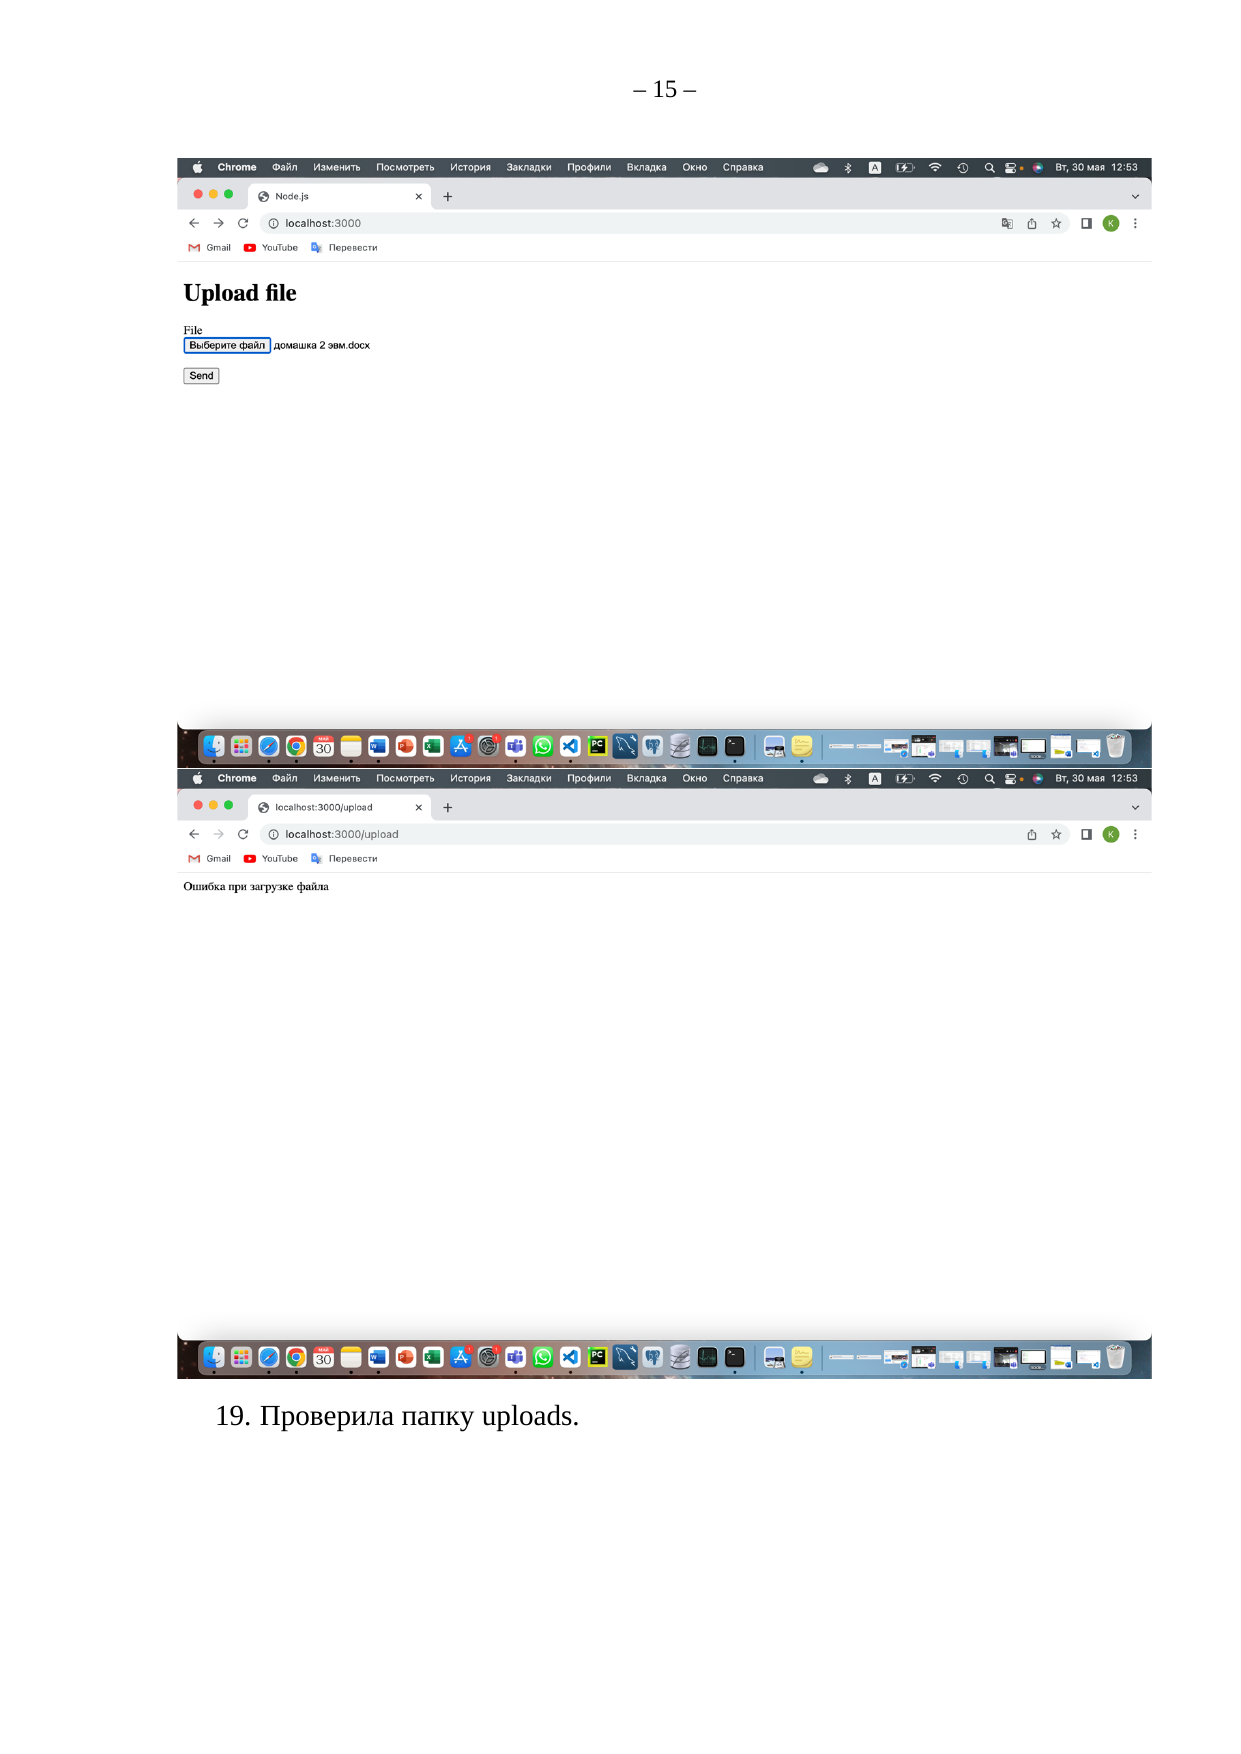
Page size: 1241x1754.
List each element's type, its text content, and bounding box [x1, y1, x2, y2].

list Проверила папку uploads. [215, 1398, 1152, 1431]
picture [177, 158, 1152, 768]
picture [177, 769, 1152, 1379]
